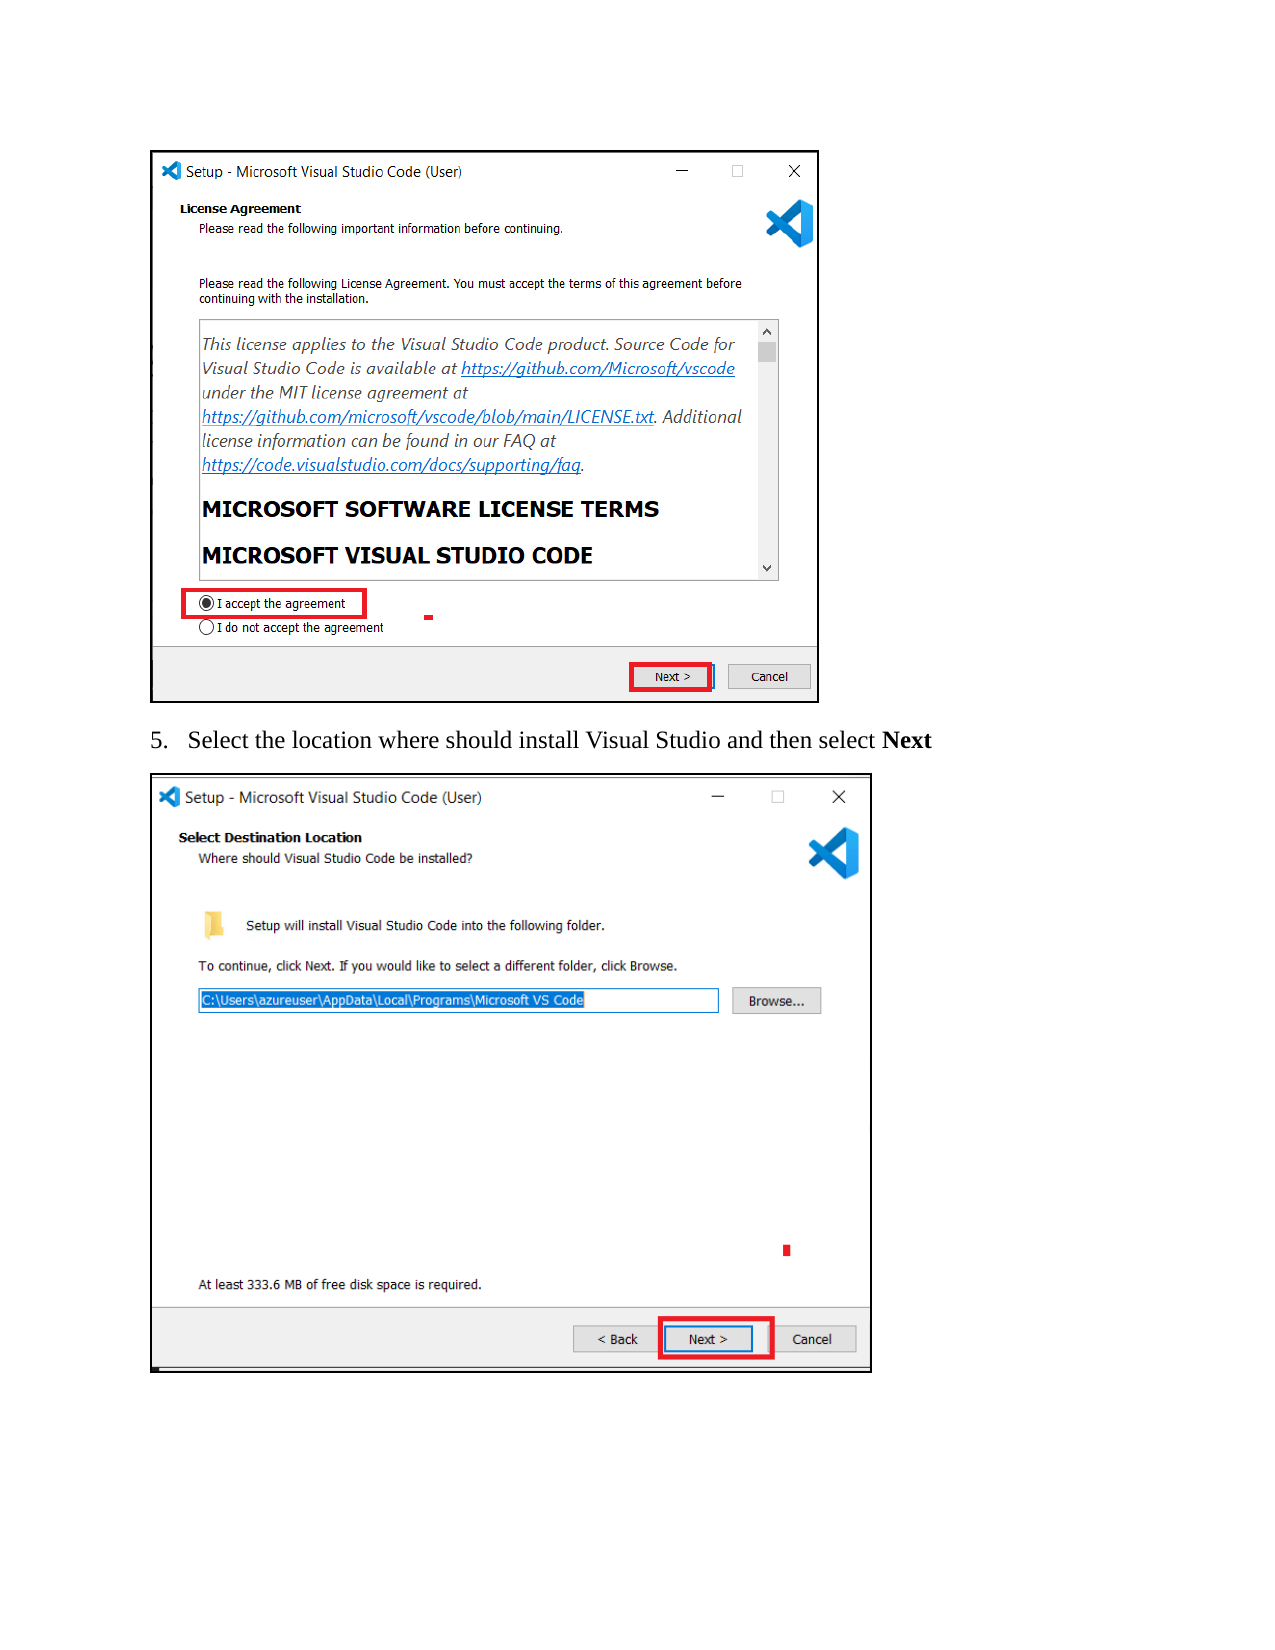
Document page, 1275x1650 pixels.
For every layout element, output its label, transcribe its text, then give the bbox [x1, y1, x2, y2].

picture [152, 152, 817, 701]
picture [152, 775, 870, 1371]
list Select the location where should install Visual Studio and then select Next [150, 725, 1125, 754]
